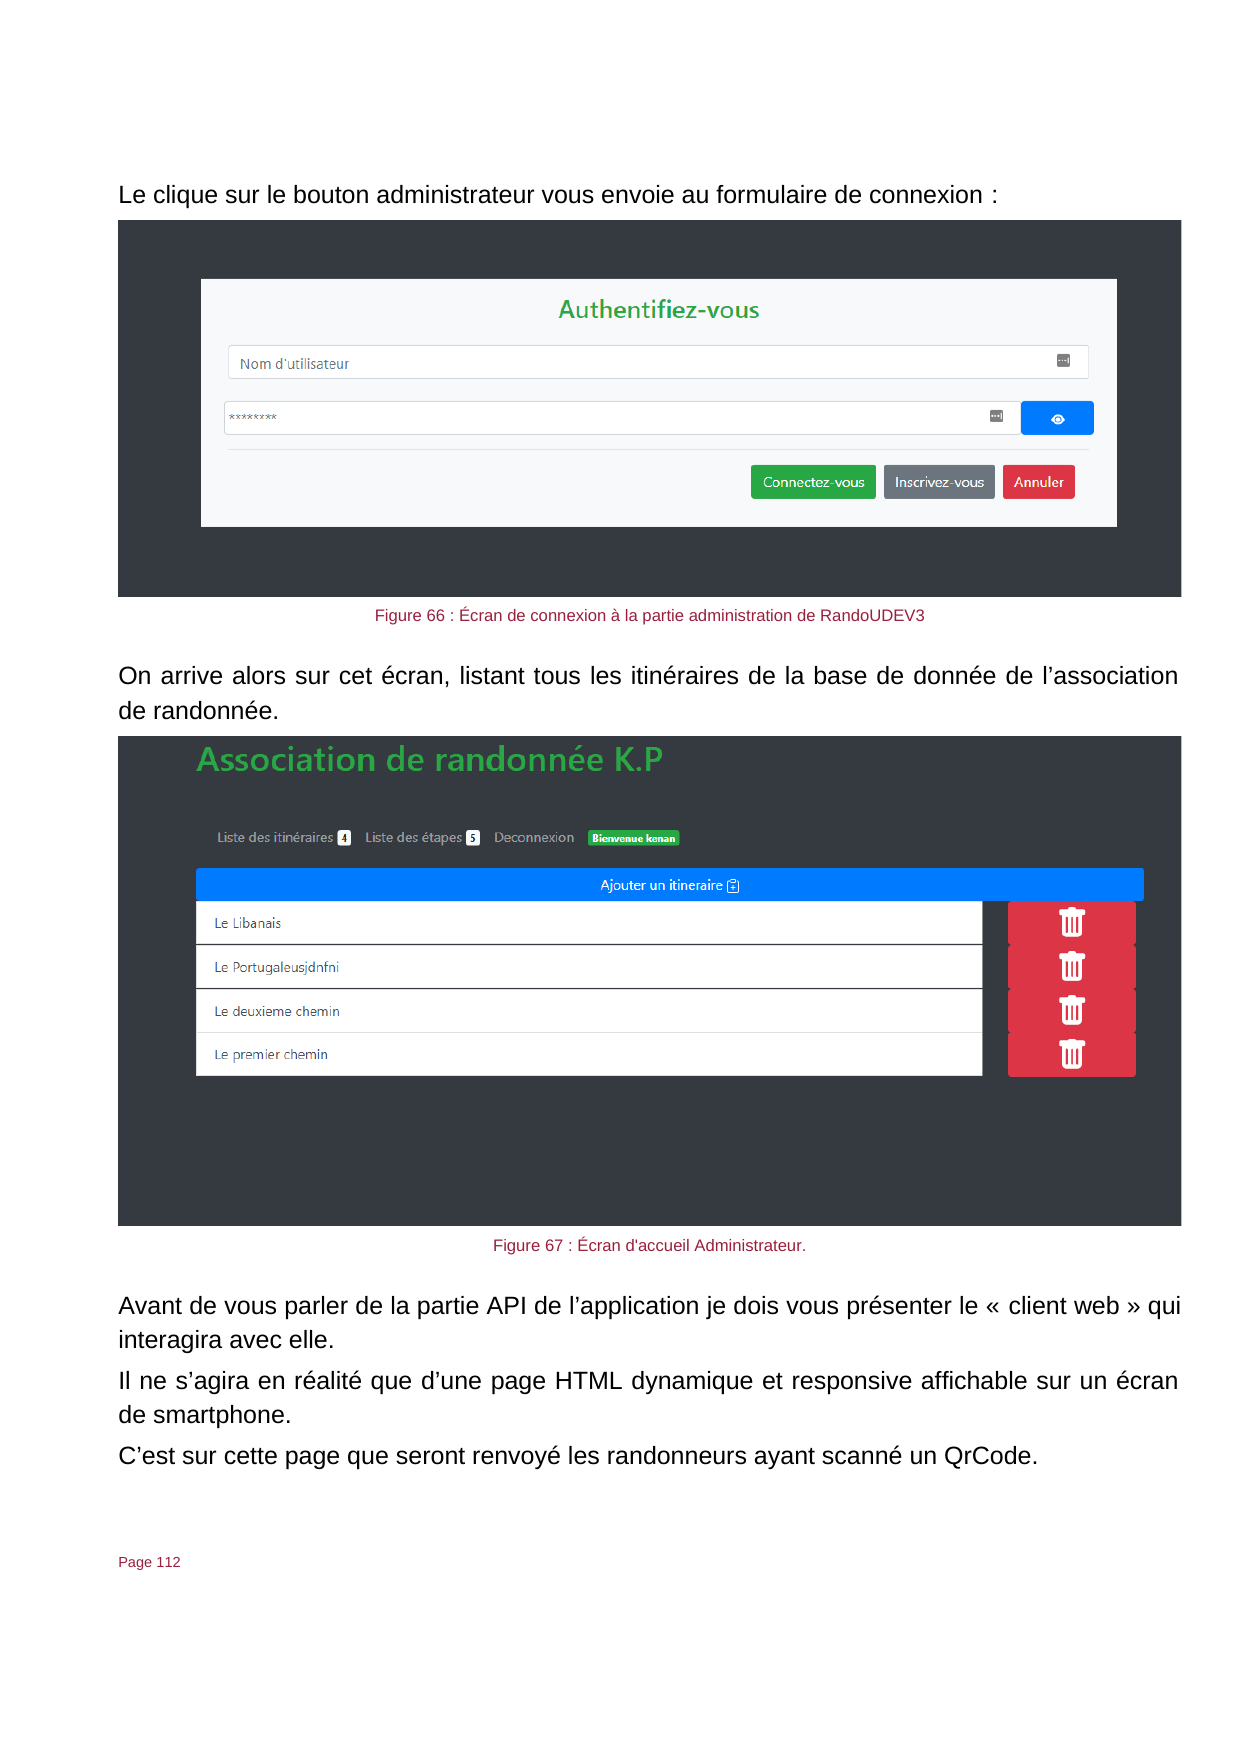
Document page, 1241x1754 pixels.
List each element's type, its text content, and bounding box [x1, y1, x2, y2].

text Le clique sur le bouton administrateur vous envoie au formulaire de connexion : [118, 180, 1181, 209]
picture [118, 736, 1182, 1226]
text Il ne s’agira en réalité que d’une page HTML dynamique et responsive affichable sur un écran de smartphone. [118, 1366, 1181, 1429]
picture [118, 220, 1182, 597]
text Avant de vous parler de la partie API de l’application je dois vous présenter le « client web » qui interagira avec elle. [118, 1291, 1181, 1354]
text On arrive alors sur cet écran, listant tous les itinéraires de la base de donnée de l’association de randonnée. [118, 661, 1181, 724]
text C’est sur cette page que seront renvoyé les randonneurs ayant scanné un QrCode. [118, 1441, 1181, 1470]
